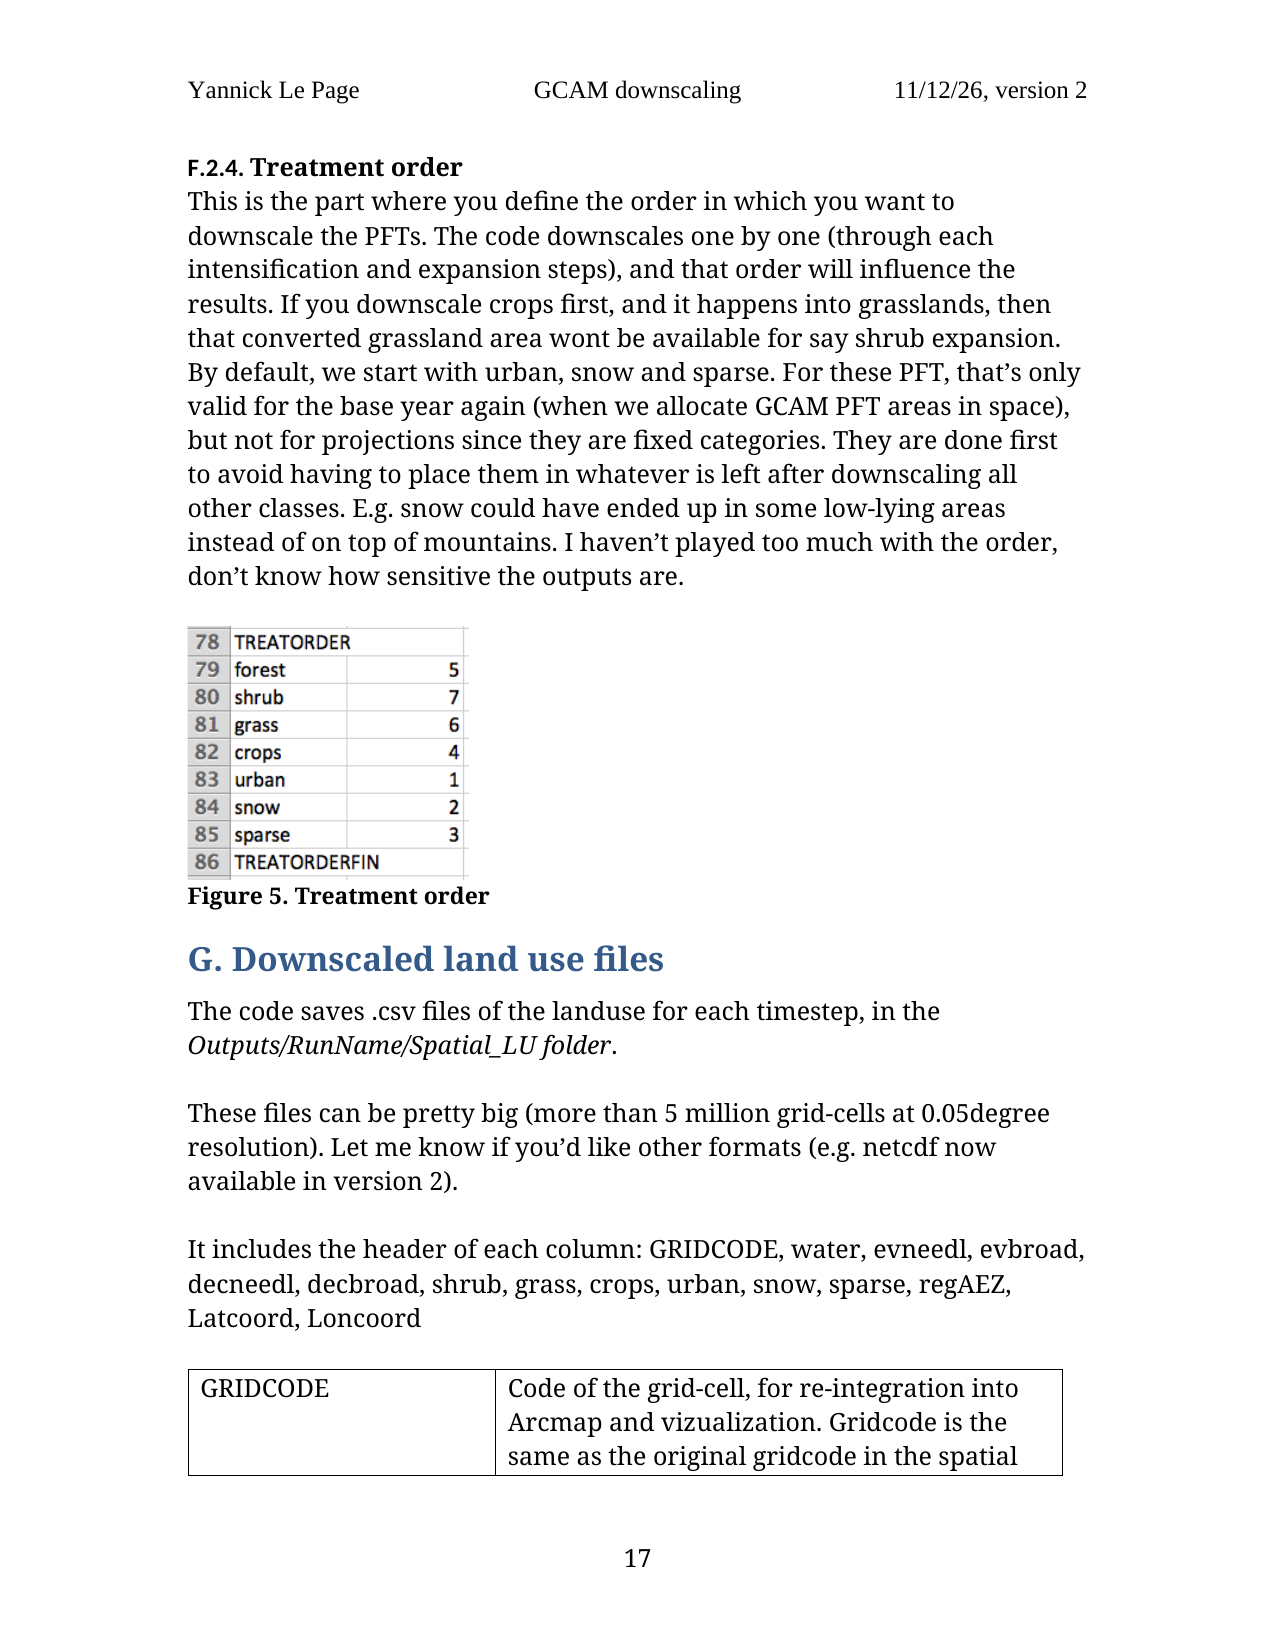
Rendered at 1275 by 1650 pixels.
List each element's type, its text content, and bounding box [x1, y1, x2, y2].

subtitle Treatment order [187, 150, 1087, 184]
text Figure 5. Treatment order [187, 879, 1087, 911]
picture [187, 626, 469, 880]
text It includes the header of each column: GRIDCODE, water, evneedl, evbroad, decneedl, decbroad, shrub, grass, crops, urban, snow, sparse, regAEZ, Latcoord, Loncoord [187, 1232, 1087, 1334]
table_header GRIDCODE [189, 1370, 495, 1474]
text The code saves .csv files of the landuse for each timestep, in the Outputs/RunName/Spatial_LU folder. [187, 994, 1087, 1062]
text These files can be pretty big (more than 5 million grid-cells at 0.05degree resolution). Let me know if you’d like other formats (e.g. netcdf now available in version 2). [187, 1096, 1087, 1198]
subtitle Downscaled land use files [187, 936, 1087, 981]
text This is the part where you define the order in which you want to downscale the PFTs. The code downscales one by one (through each intensification and expansion steps), and that order will influence the results. If you downscale crops first, and it happens into grasslands, then that converted grassland area wont be available for say shrub expansion. By default, we start with urban, snow and sparse. For these PFT, that’s only valid for the base year again (when we allocate GCAM PFT areas in space), but not for projections since they are fixed categories. They are done first to avoid having to place them in whatever is left after downscaling all other classes. E.g. snow could have ended up in some low-lying areas instead of on top of mountains. I haven’t played too much with the order, don’t know how sensitive the outputs are. [187, 184, 1087, 593]
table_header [496, 1370, 1062, 1474]
